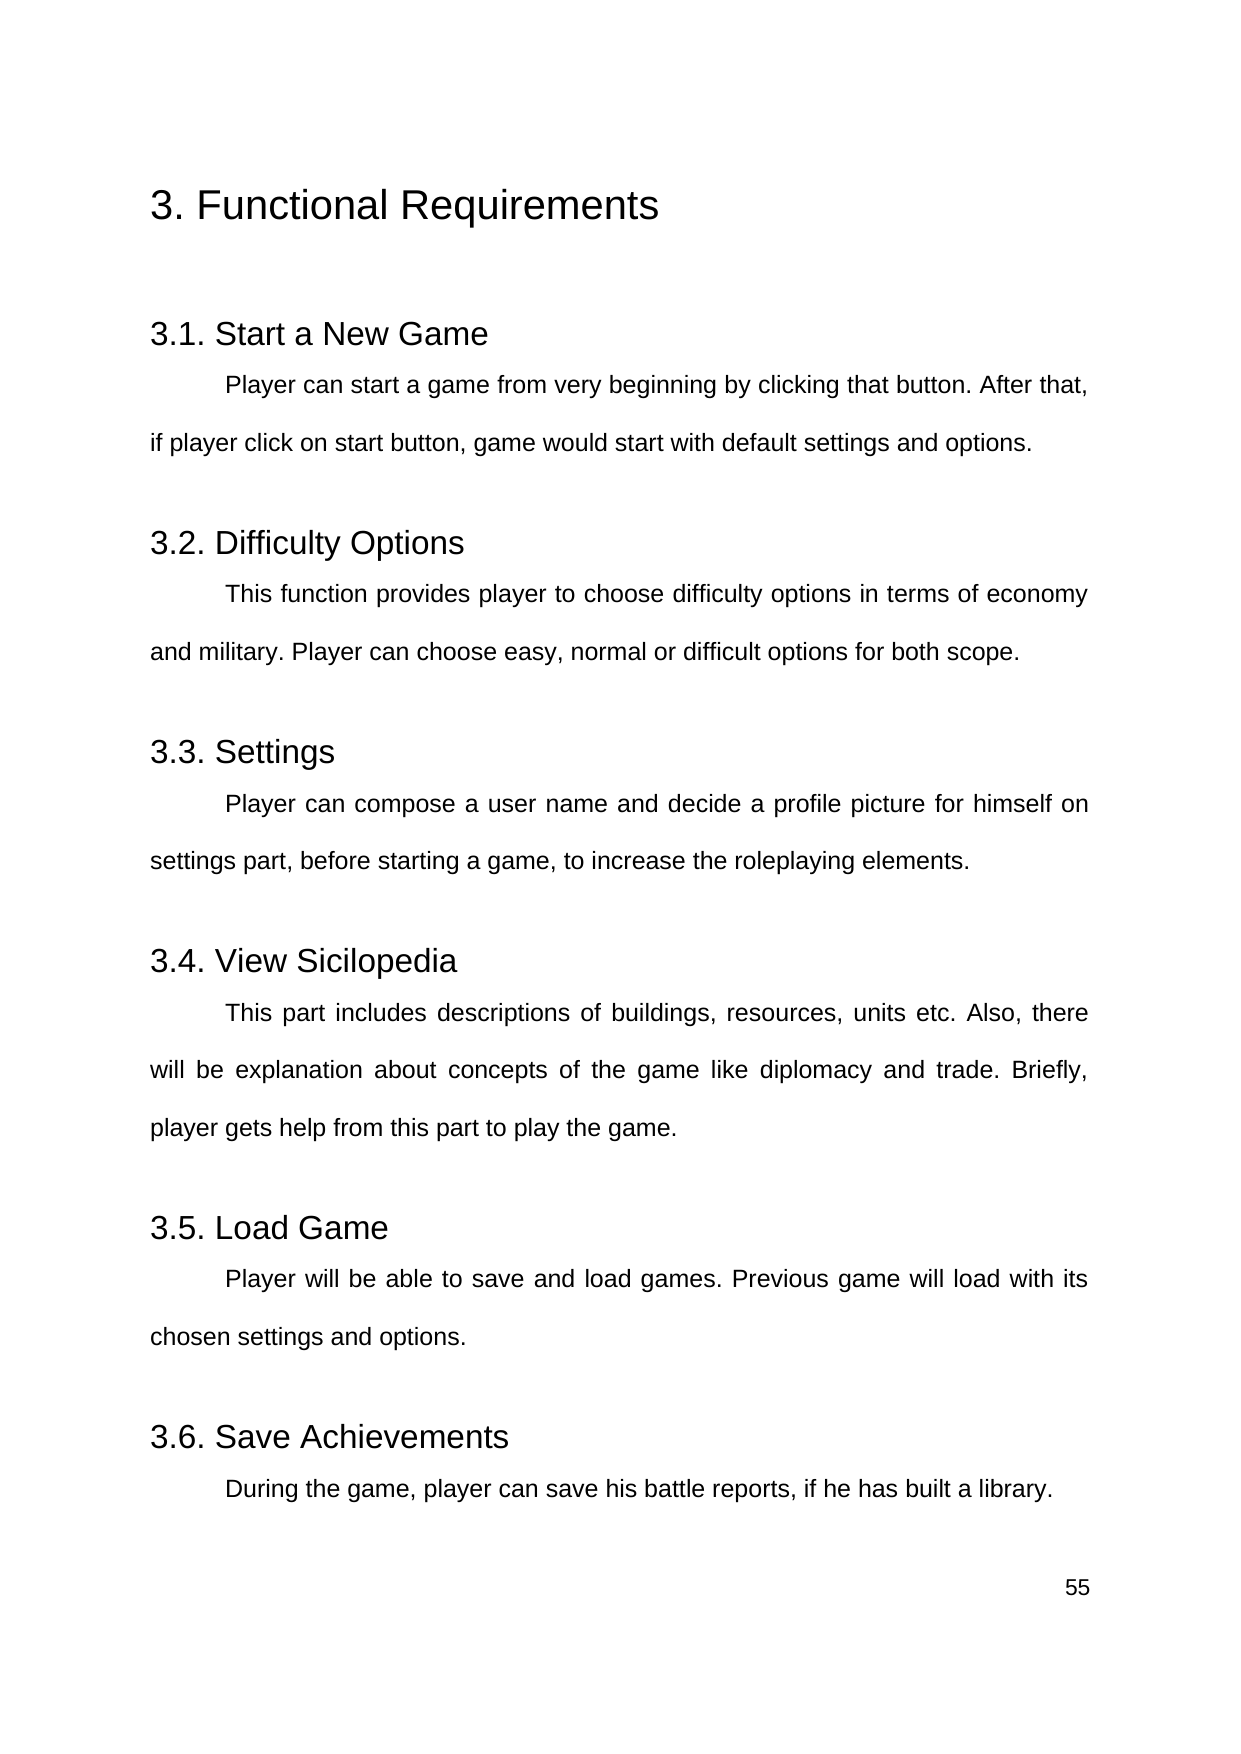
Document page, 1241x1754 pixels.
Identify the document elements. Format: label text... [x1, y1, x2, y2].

subtitle 3.6. Save Achievements [150, 1417, 1090, 1455]
text Player can start a game from very beginning by clicking that button. After that, if player click on start button, game would start with default settings and options. [150, 370, 1090, 456]
text Player will be able to save and load games. Previous game will load with its chosen settings and options. [150, 1264, 1090, 1351]
text This part includes descriptions of buildings, resources, units etc. Also, there will be explanation about concepts of the game like diplomacy and trade. Briefly, player gets help from this part to play the game. [150, 998, 1090, 1055]
subtitle 3.3. Settings [150, 732, 1090, 770]
subtitle 3. Functional Requirements [150, 180, 1090, 228]
subtitle 3.4. View Sicilopedia [150, 941, 1090, 979]
subtitle 3.5. Load Game [150, 1208, 1090, 1246]
text This function provides player to choose difficulty options in terms of economy and military. Player can choose easy, normal or difficult options for both scope. [150, 579, 1090, 666]
text This part includes descriptions of buildings, resources, units etc. Also, there will be explanation about concepts of the game like diplomacy and trade. Briefly, player gets help from this part to play the game. [150, 1084, 1090, 1141]
text During the game, player can save his battle reports, if he has built a library. [150, 1473, 1090, 1502]
text Player can compose a user name and decide a profile picture for himself on settings part, before starting a game, to increase the roleplaying elements. [150, 788, 1090, 875]
subtitle 3.2. Difficulty Options [150, 523, 1090, 561]
subtitle 3.1. Start a New Game [150, 313, 1090, 352]
